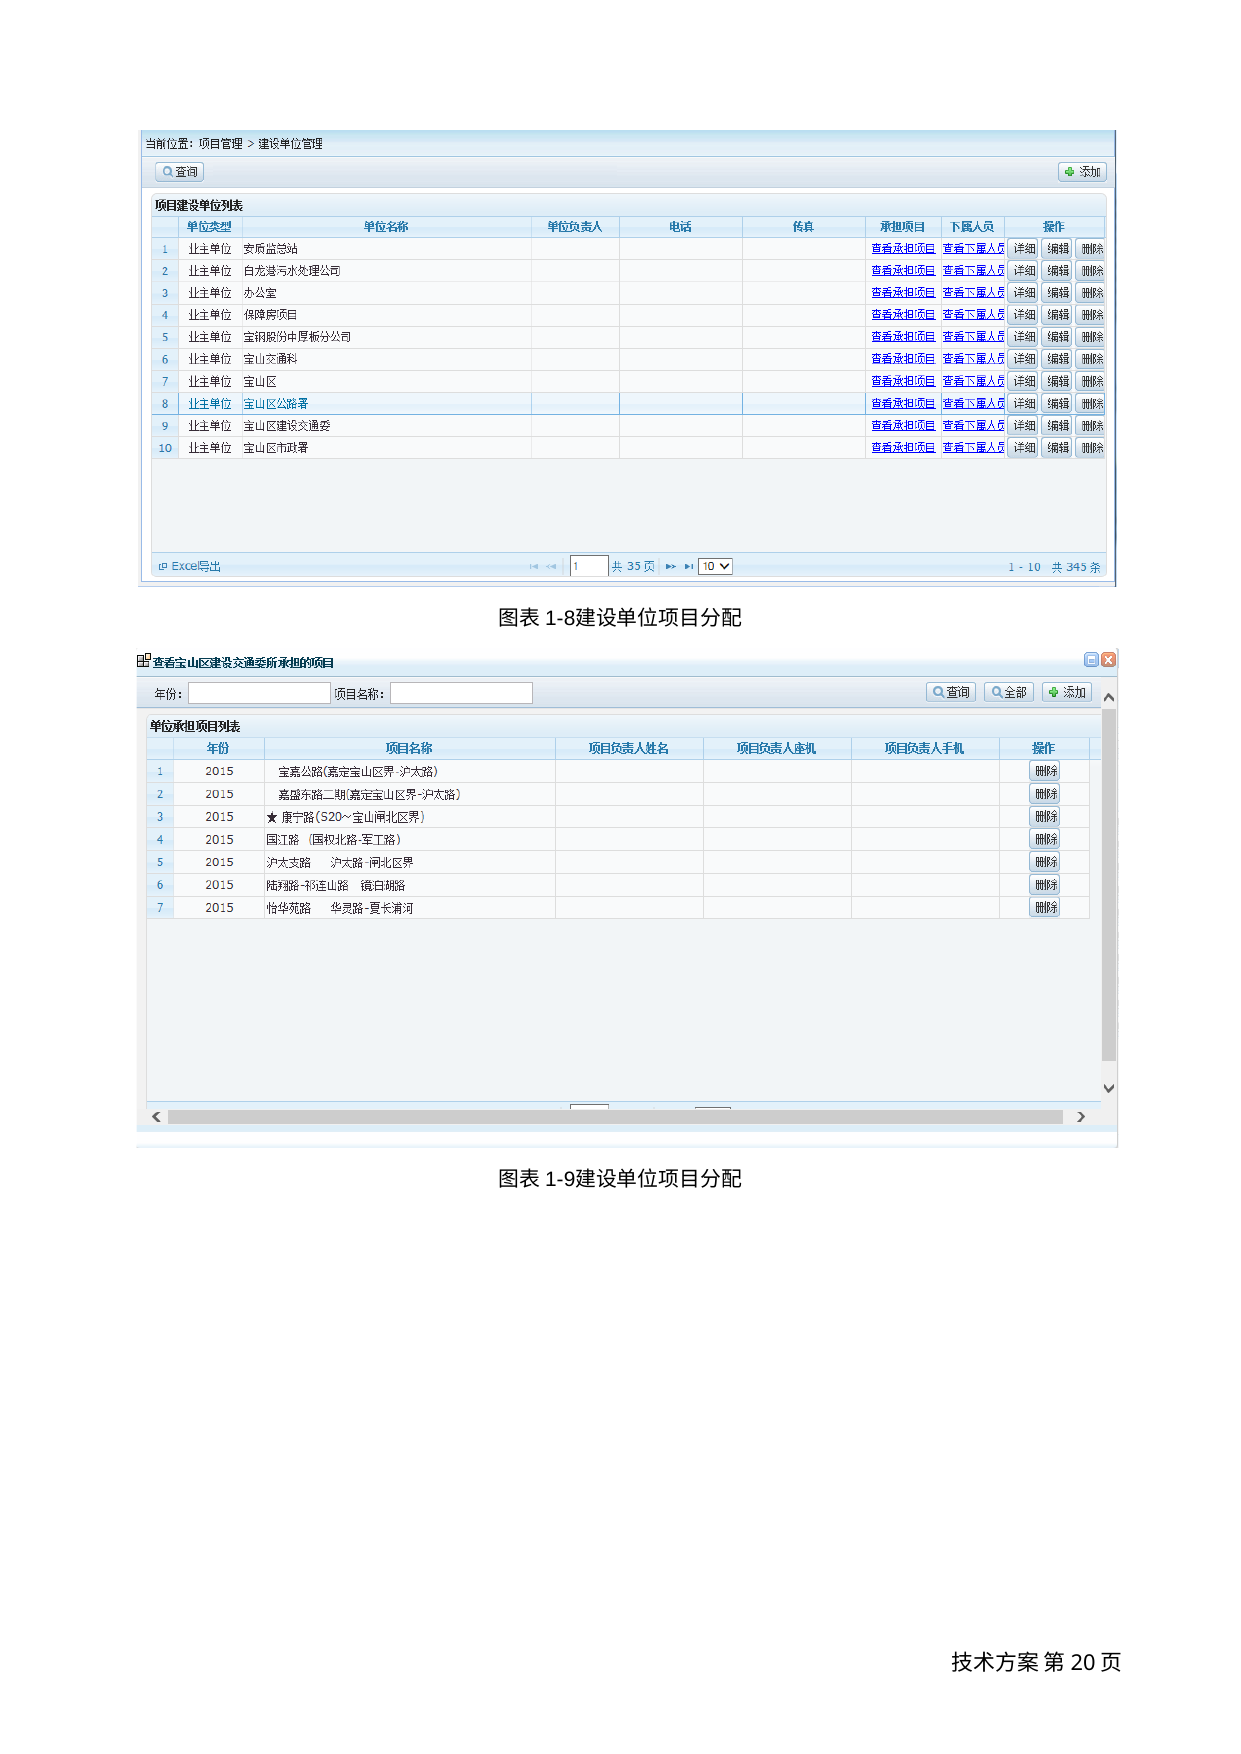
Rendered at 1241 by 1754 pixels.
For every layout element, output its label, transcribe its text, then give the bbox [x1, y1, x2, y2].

picture [136, 648, 1119, 1148]
text 图表 1-8建设单位项目分配 [118, 601, 1122, 632]
text 图表 1-9建设单位项目分配 [118, 1162, 1122, 1192]
picture [138, 130, 1117, 587]
